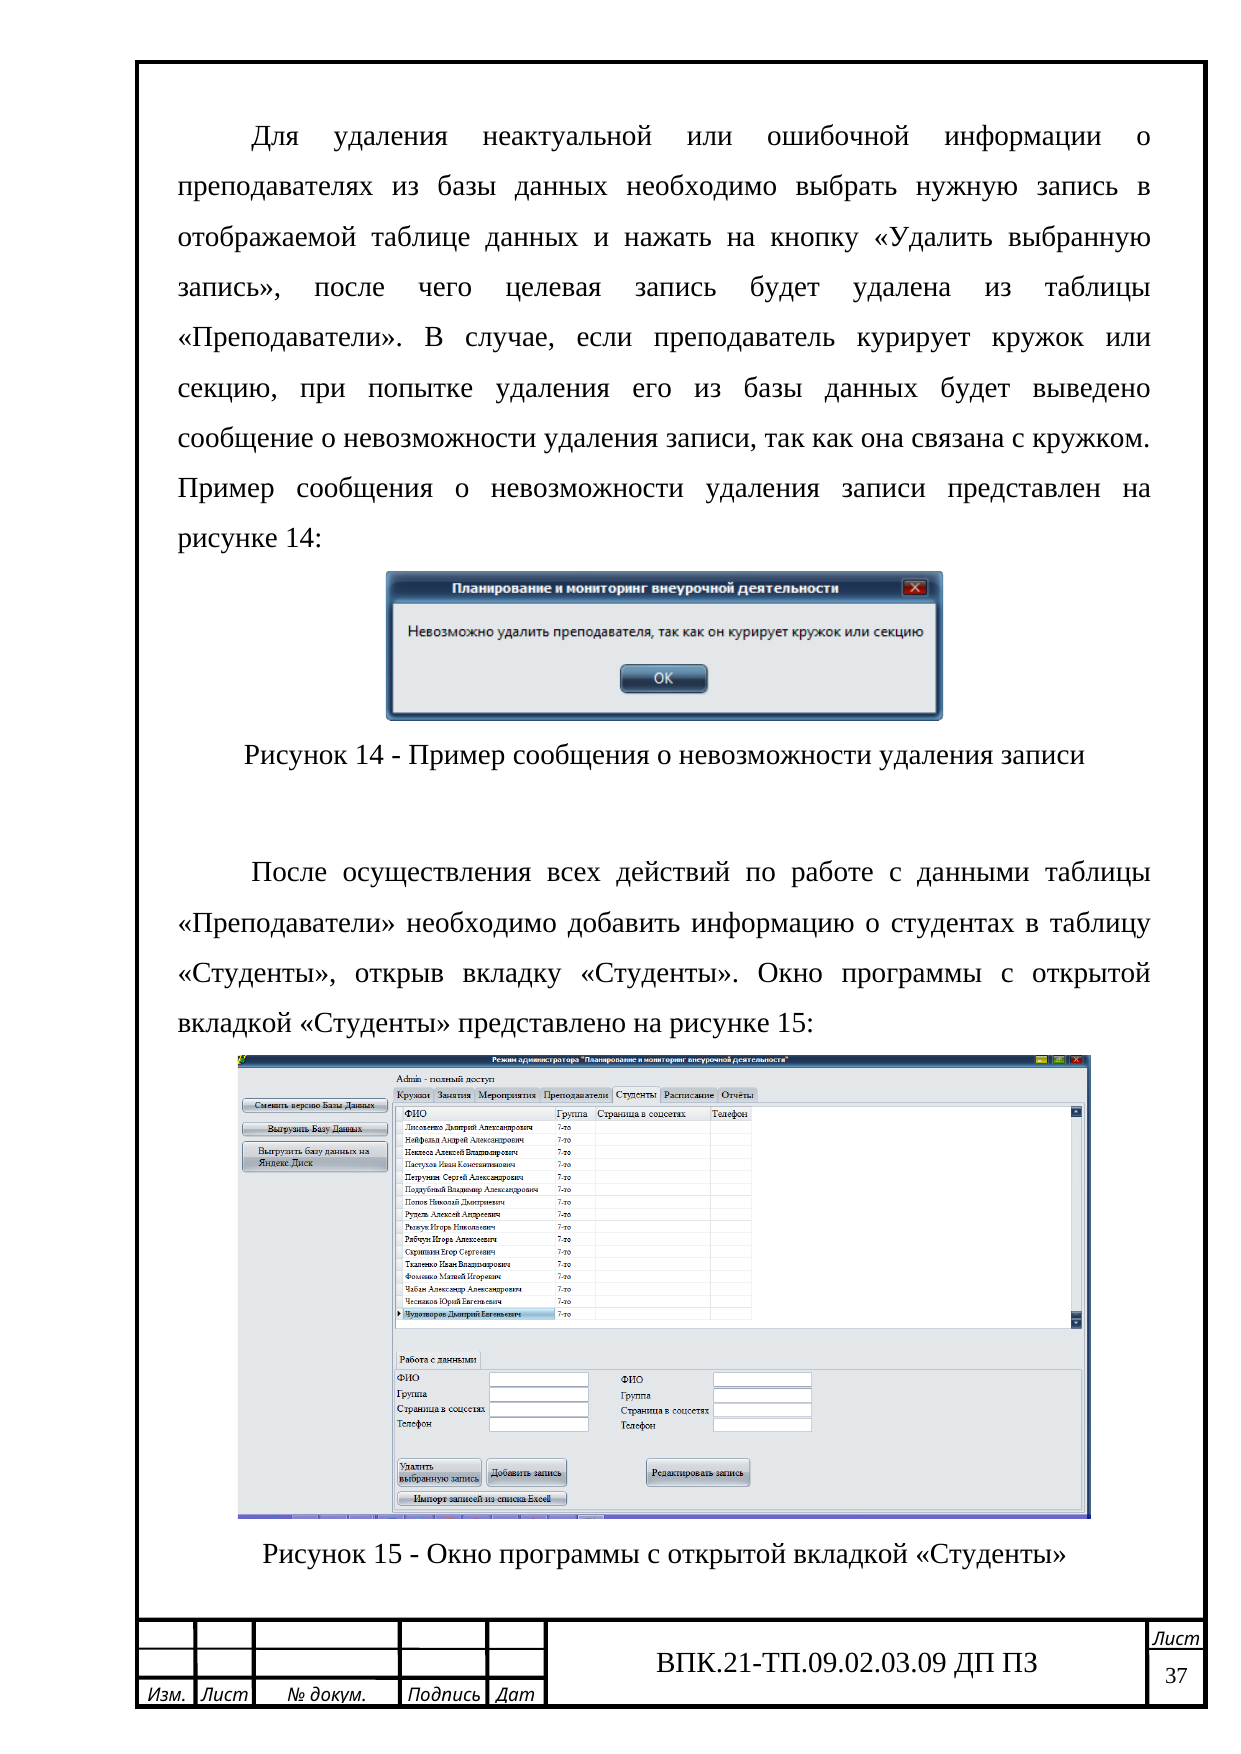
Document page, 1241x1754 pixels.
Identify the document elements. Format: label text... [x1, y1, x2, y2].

picture [237, 1055, 1091, 1519]
text После осуществления всех действий по работе с данными таблицы «Преподаватели» необходимо добавить информацию о студентах в таблицу «Студенты», открыв вкладку «Студенты». Окно программы с открытой вкладкой «Студенты» представлено на рисунке 15: [177, 854, 1152, 1039]
text Для удаления неактуальной или ошибочной информации о преподавателях из базы данных необходимо выбрать нужную запись в отображаемой таблице данных и нажать на кнопку «Удалить выбранную запись», после чего целевая запись будет удалена из таблицы «Преподаватели». В случае, если преподаватель курирует кружок или секцию, при попытке удаления его из базы данных будет выведено сообщение о невозможности удаления записи, так как она связана с кружком. Пример сообщения о невозможности удаления записи представлен на рисунке 14: [177, 118, 1152, 554]
picture [385, 571, 944, 721]
